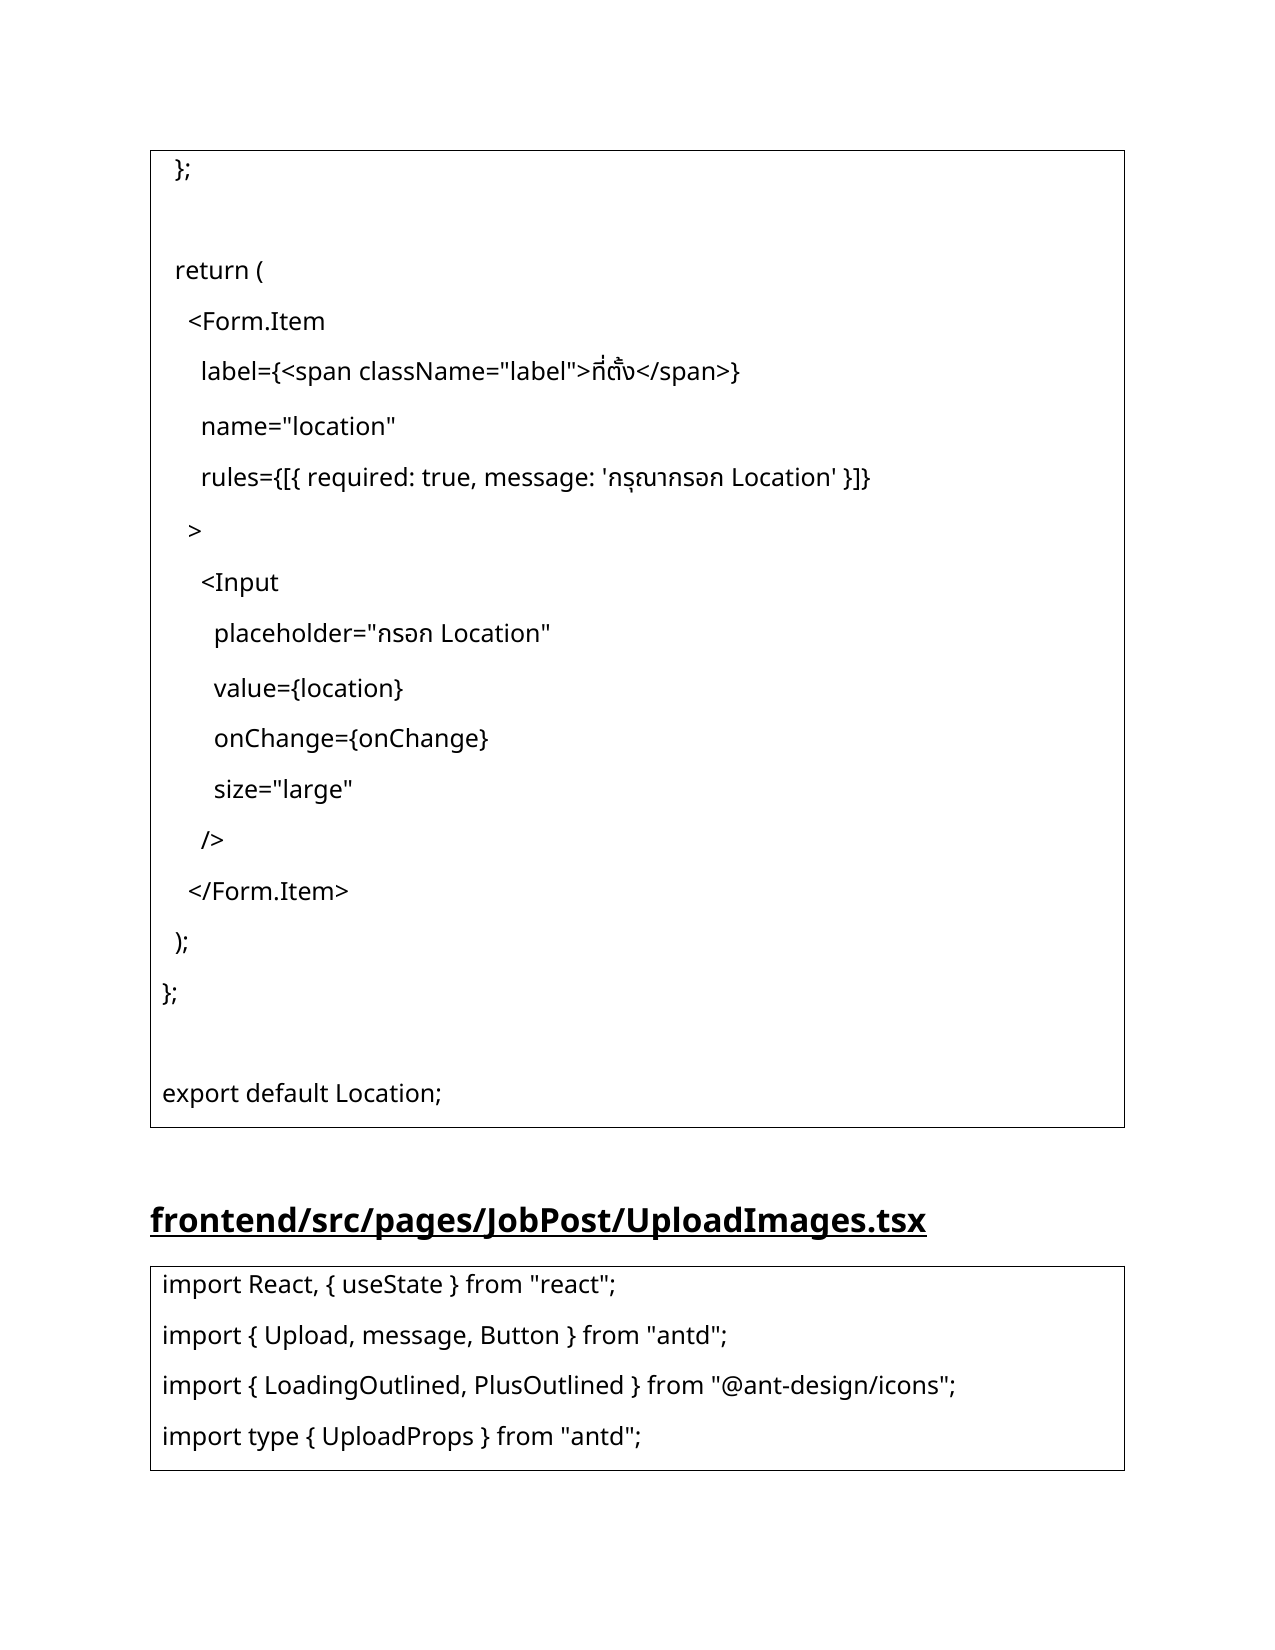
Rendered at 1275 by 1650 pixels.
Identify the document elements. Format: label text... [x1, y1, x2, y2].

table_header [151, 1267, 1124, 1469]
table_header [151, 151, 1124, 1127]
text frontend/src/pages/JobPost/UploadImages.tsx [150, 1197, 1125, 1242]
